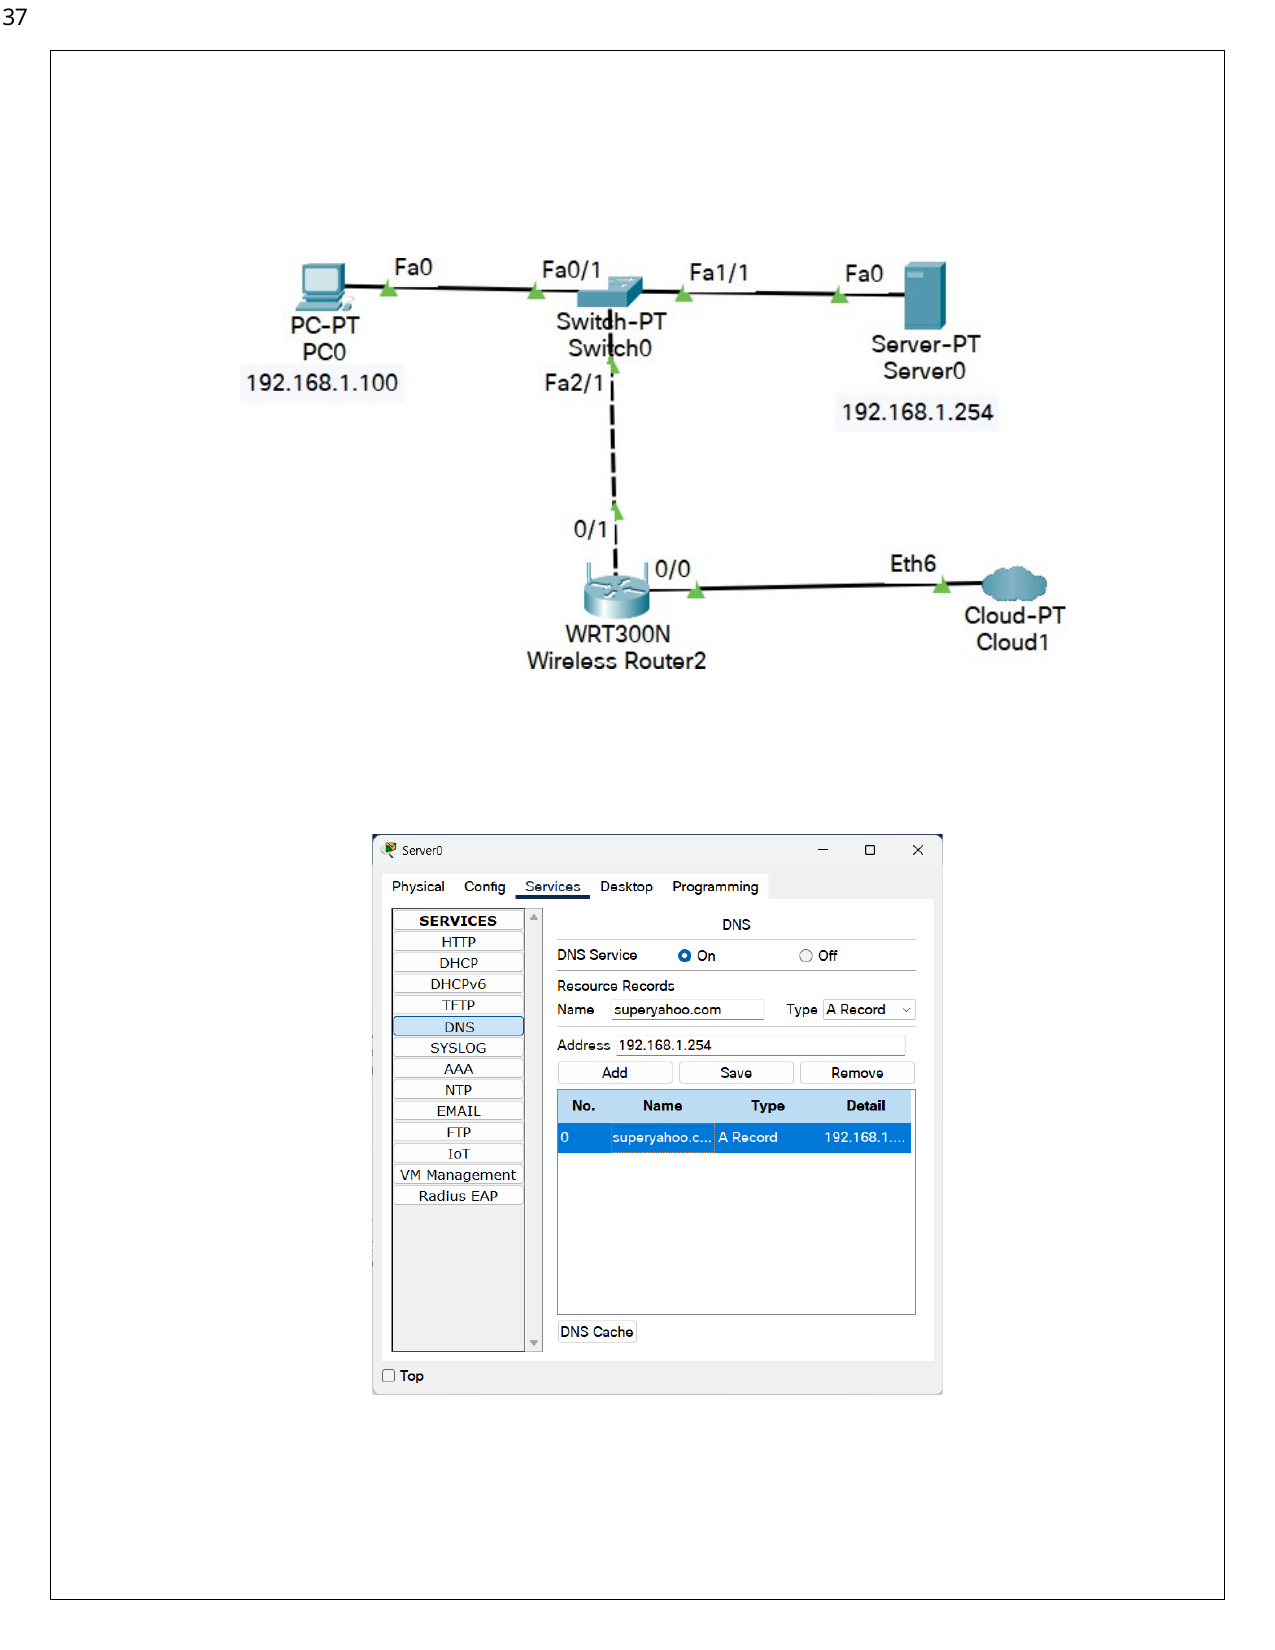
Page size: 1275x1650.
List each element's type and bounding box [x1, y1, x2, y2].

picture [372, 834, 943, 1395]
picture [240, 258, 1067, 669]
